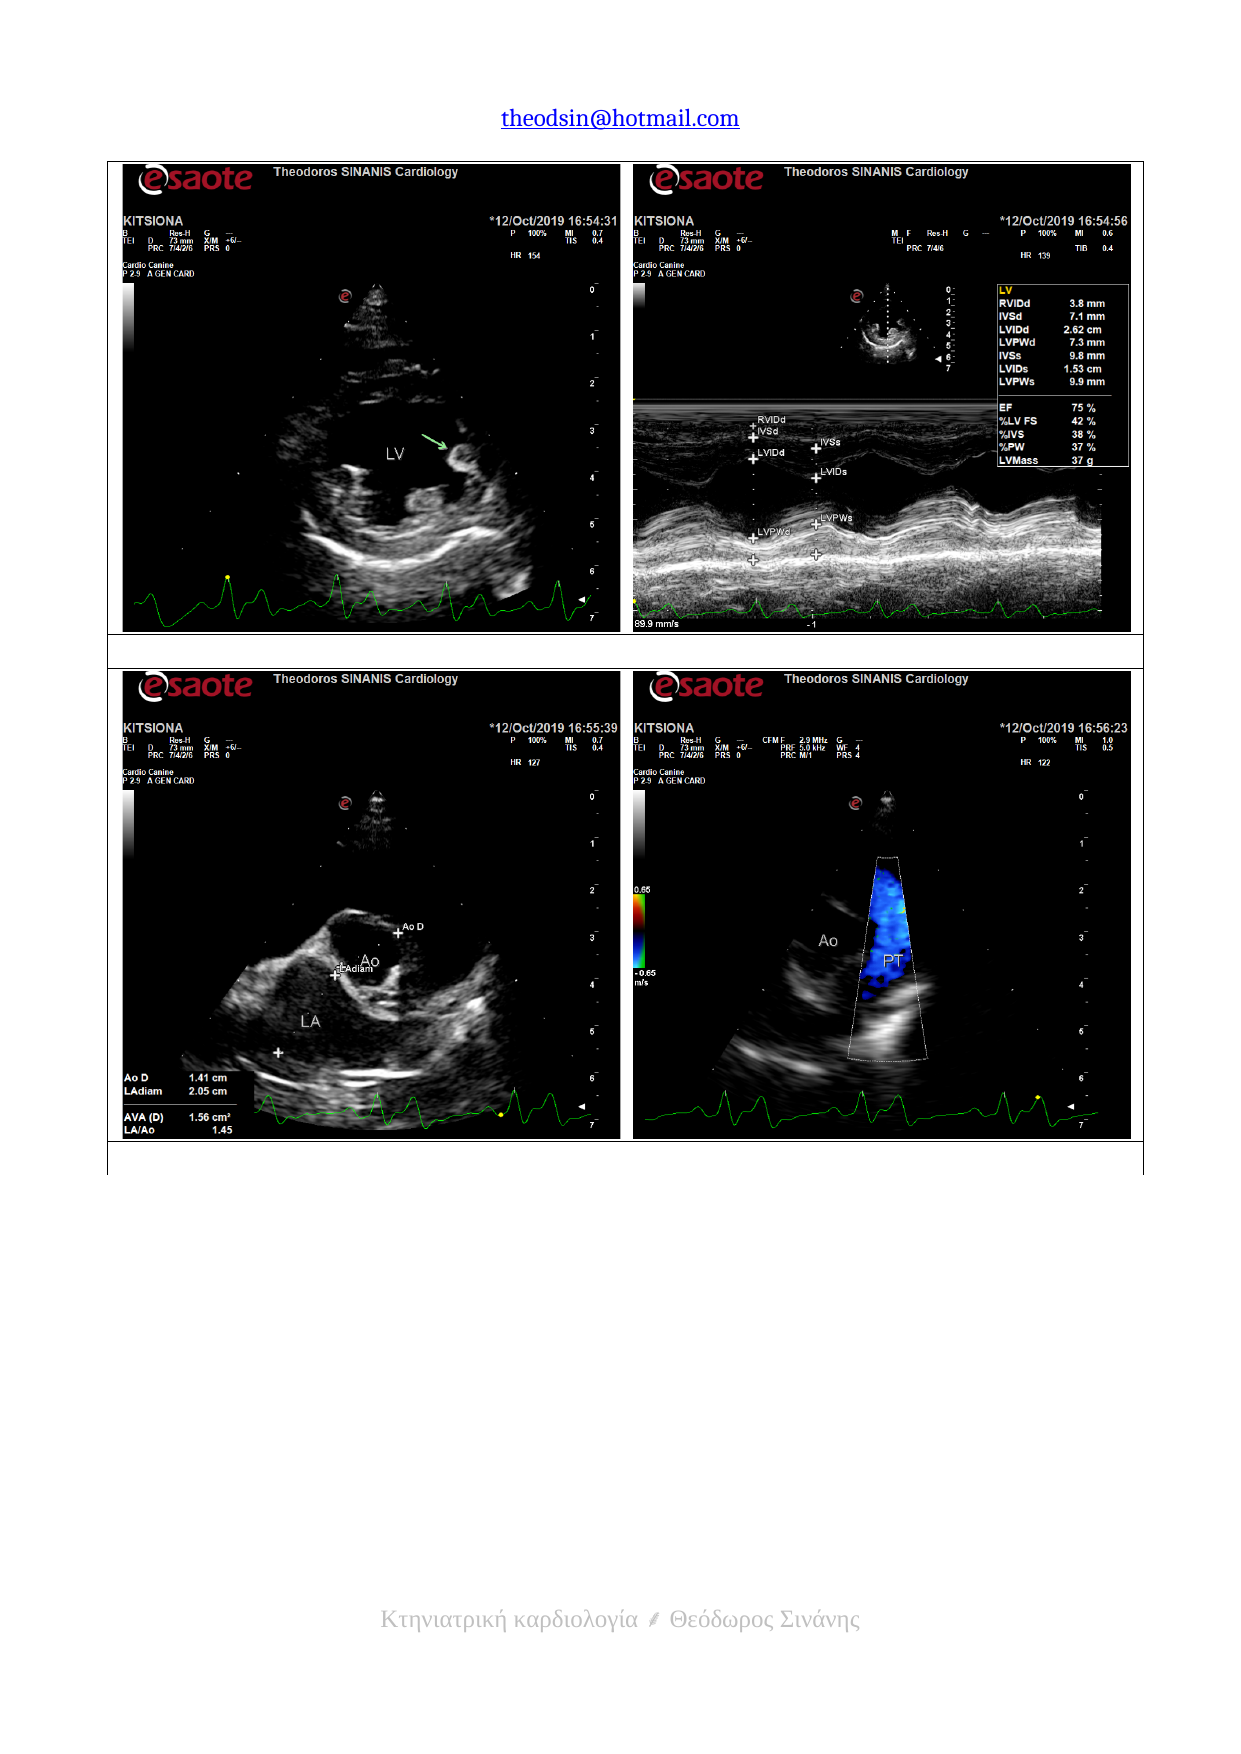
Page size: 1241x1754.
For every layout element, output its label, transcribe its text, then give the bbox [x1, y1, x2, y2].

picture [633, 164, 1131, 632]
picture [122, 671, 621, 1139]
picture [122, 164, 621, 632]
text theodsin@hotmail.com [148, 103, 1092, 132]
picture [633, 671, 1131, 1139]
